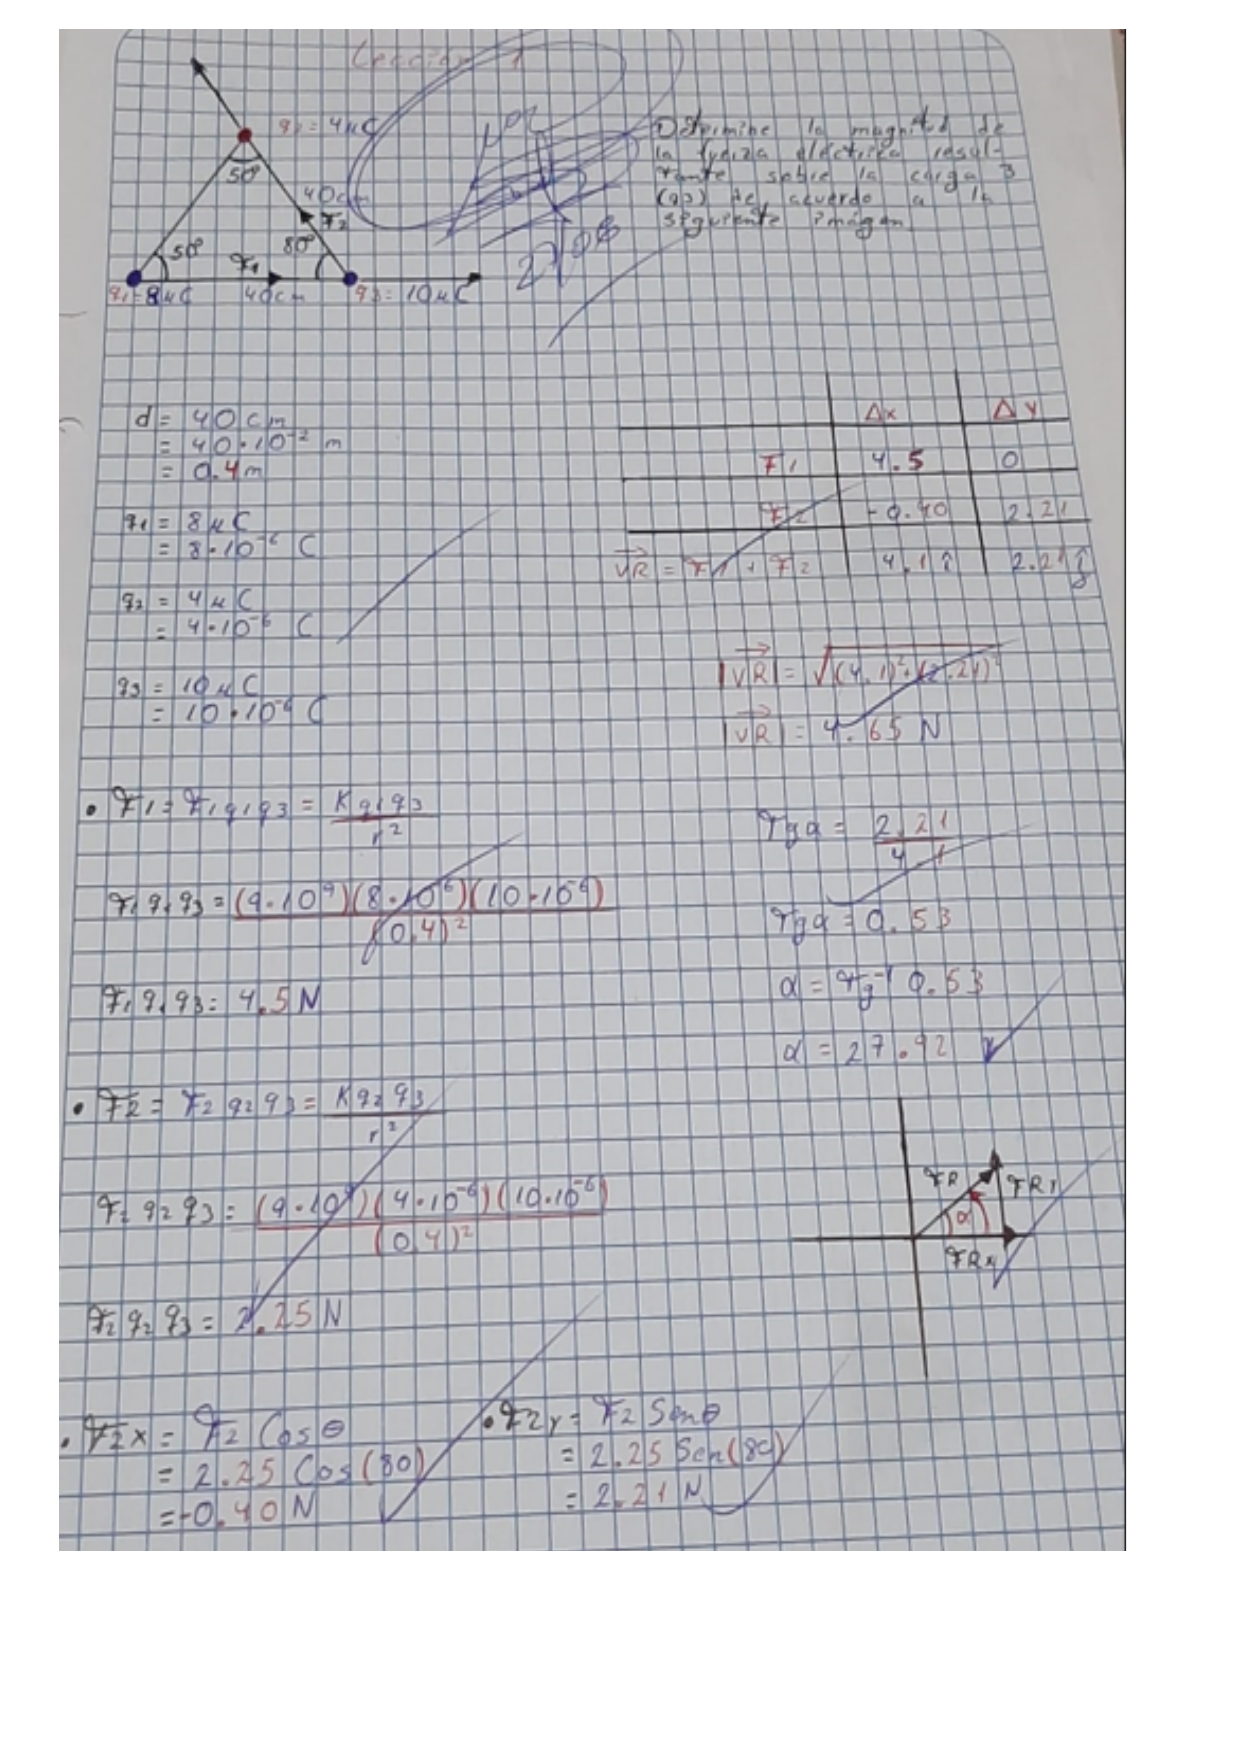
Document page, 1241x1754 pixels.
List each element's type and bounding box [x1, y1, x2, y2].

picture [59, 29, 1127, 1551]
